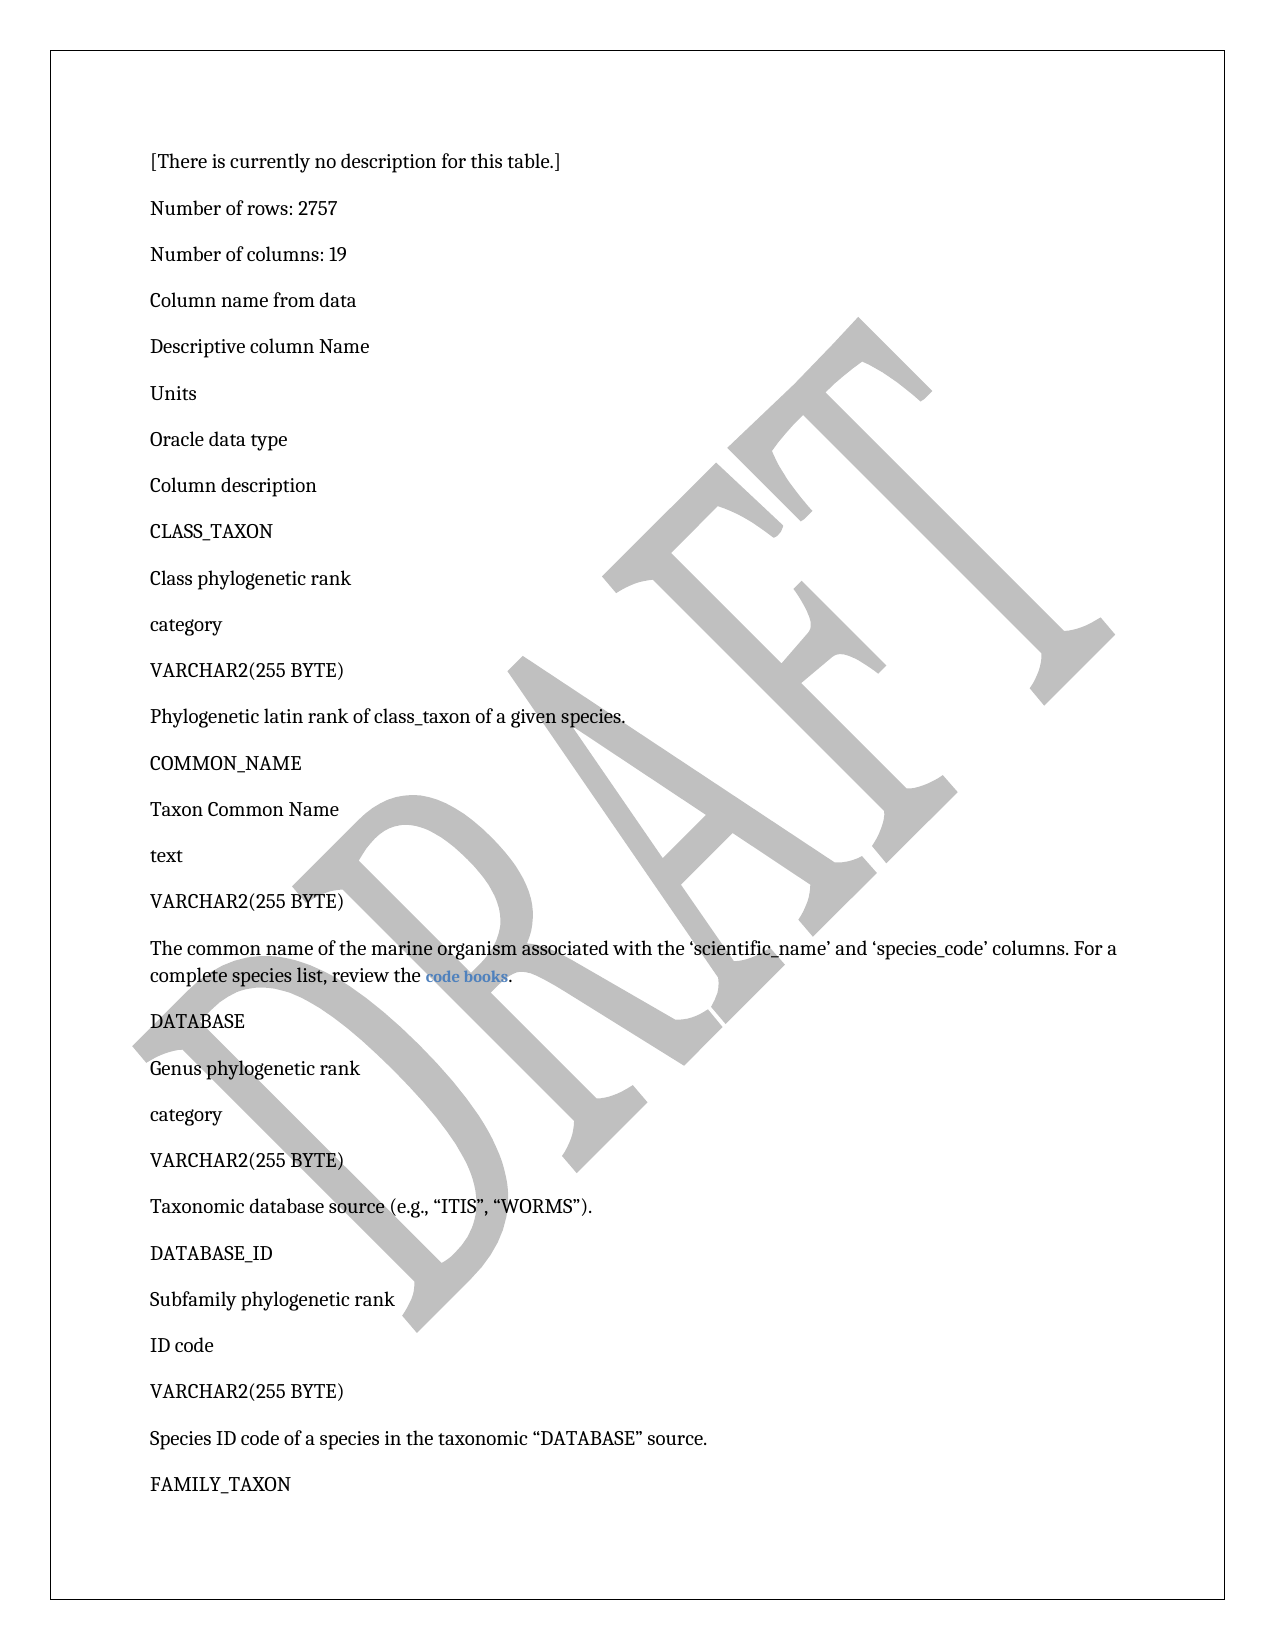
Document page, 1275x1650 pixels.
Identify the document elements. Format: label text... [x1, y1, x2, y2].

text Oracle data type [150, 427, 1125, 451]
text Units [150, 381, 1125, 405]
text Descriptive column Name [150, 335, 1125, 359]
text Column description [150, 474, 1125, 498]
text DATABASE_ID [150, 1241, 1125, 1265]
text Genus phylogenetic rank [150, 1056, 1125, 1080]
text Species ID code of a species in the taxonomic “DATABASE” source. [150, 1426, 1125, 1450]
text Column name from data [150, 289, 1125, 313]
text Number of columns: 19 [150, 242, 1125, 266]
text Number of rows: 2757 [150, 196, 1125, 220]
text Subfamily phylogenetic rank [150, 1287, 1125, 1311]
text Taxon Common Name [150, 797, 1125, 821]
text Taxonomic database source (e.g., “ITIS”, “WORMS”). [150, 1195, 1125, 1219]
text COMMON_NAME [150, 751, 1125, 775]
text DATABASE [150, 1010, 1125, 1034]
text VARCHAR2(255 BYTE) [150, 1149, 1125, 1173]
text ID code [150, 1334, 1125, 1358]
text category [150, 612, 1125, 636]
text category [150, 1102, 1125, 1126]
text CLASS_TAXON [150, 520, 1125, 544]
text [There is currently no description for this table.] [150, 150, 1125, 174]
text FAMILY_TAXON [150, 1472, 1125, 1496]
text Class phylogenetic rank [150, 566, 1125, 590]
text VARCHAR2(255 BYTE) [150, 659, 1125, 683]
text VARCHAR2(255 BYTE) [150, 1380, 1125, 1404]
text The common name of the marine organism associated with the ‘scientific_name’ and ‘species_code’ columns. For a complete species list, review the code books. [150, 936, 1125, 988]
text Phylogenetic latin rank of class_taxon of a given species. [150, 705, 1125, 729]
text text [150, 844, 1125, 868]
text VARCHAR2(255 BYTE) [150, 890, 1125, 914]
